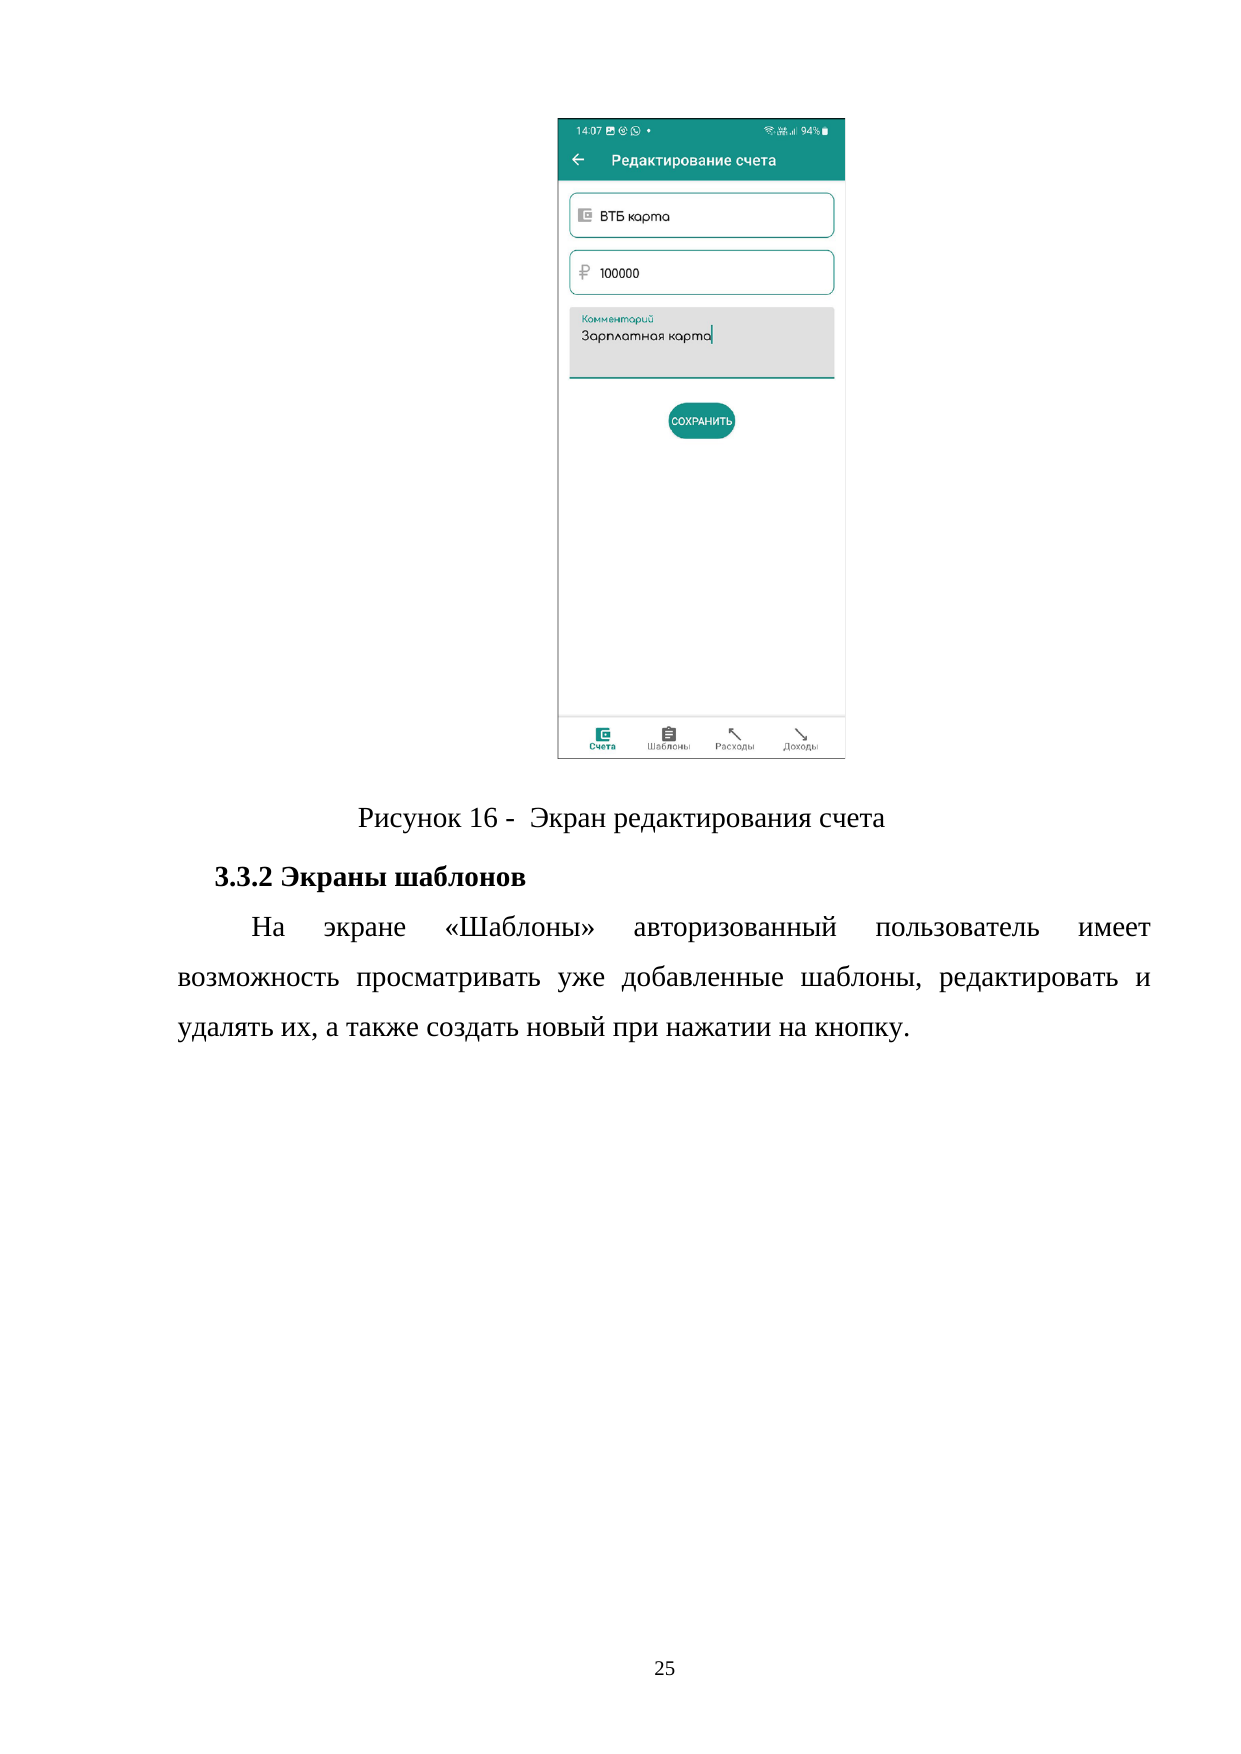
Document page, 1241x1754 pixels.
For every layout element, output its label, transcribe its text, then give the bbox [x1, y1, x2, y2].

text Экран редактирования счета [177, 800, 1152, 834]
picture [557, 118, 846, 759]
text Экраны шаблонов [214, 859, 1152, 892]
text На экране «Шаблоны» авторизованный пользователь имеет возможность просматривать уже добавленные шаблоны, редактировать и удалять их, а также создать новый при нажатии на кнопку. [177, 909, 1152, 1043]
